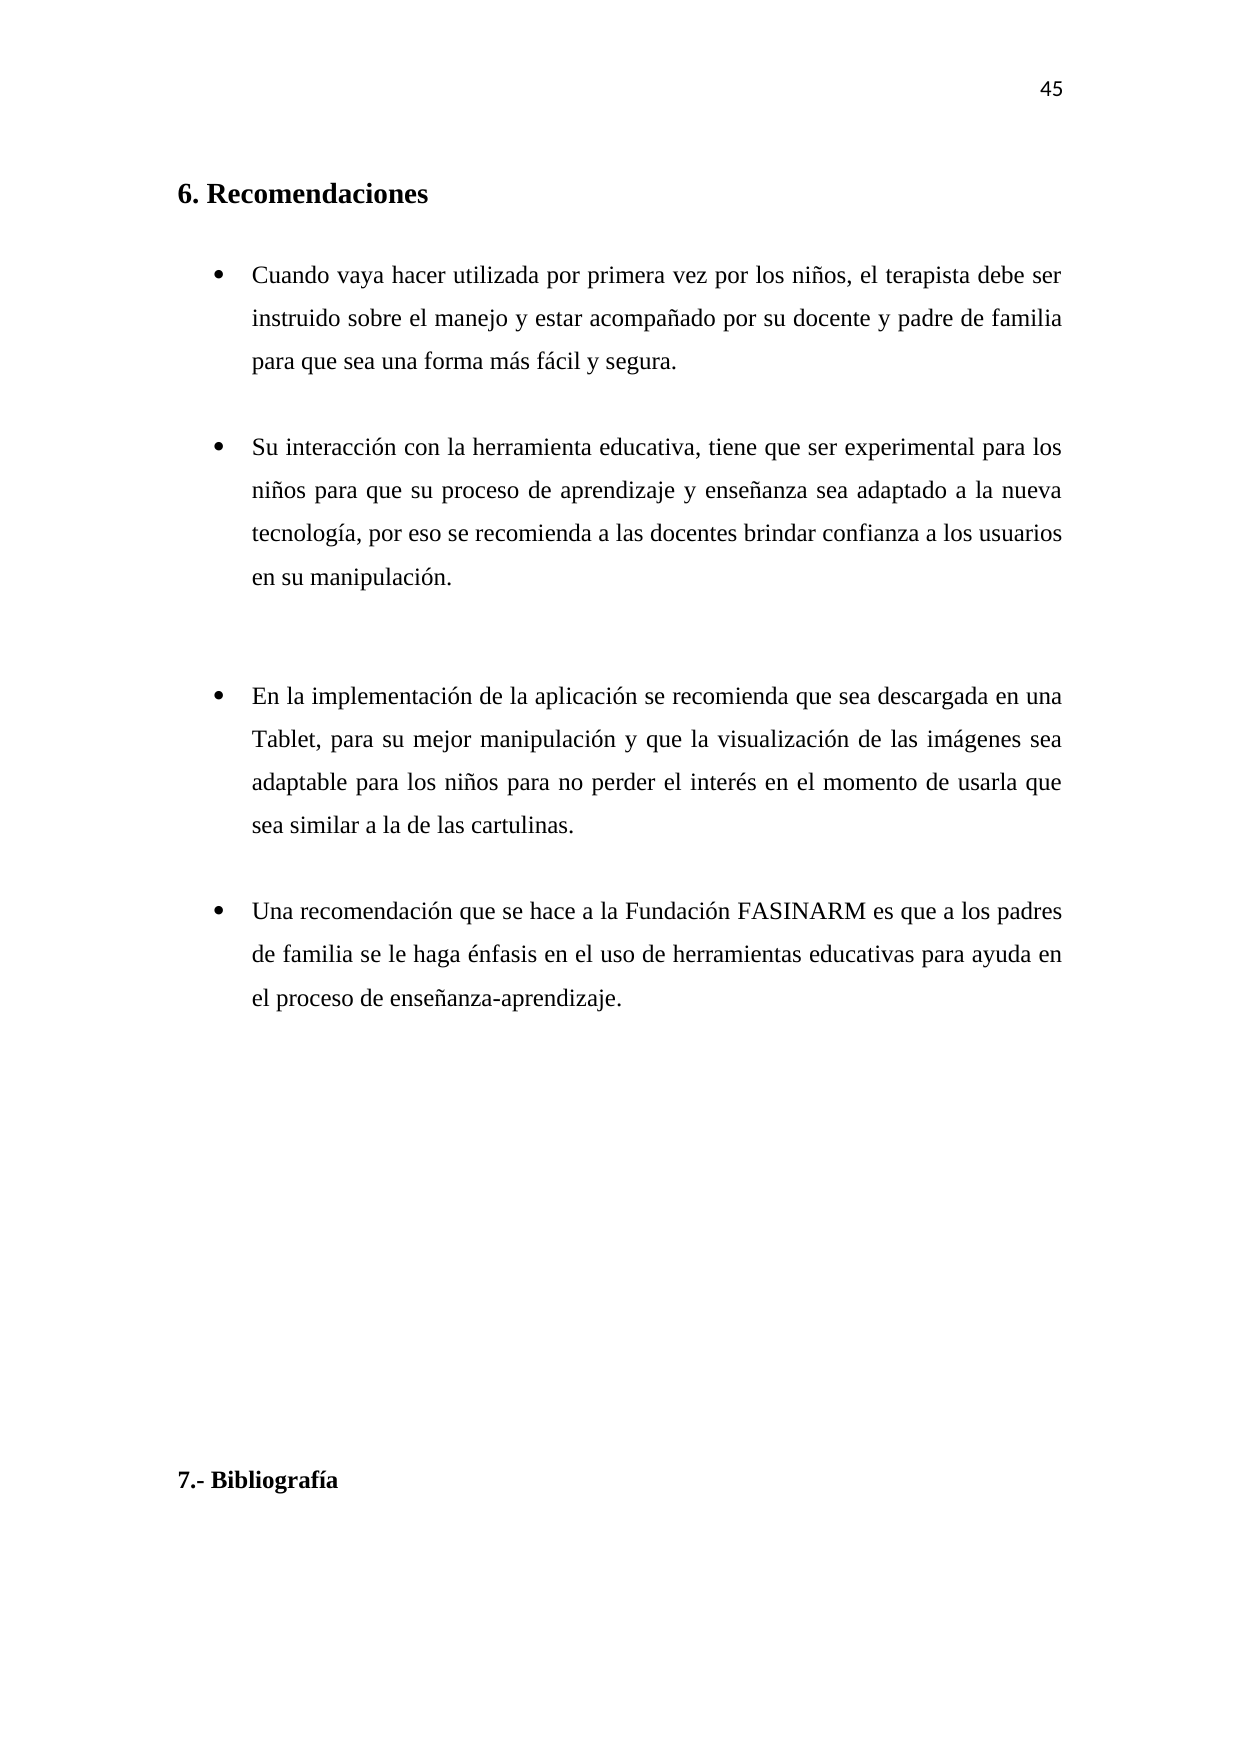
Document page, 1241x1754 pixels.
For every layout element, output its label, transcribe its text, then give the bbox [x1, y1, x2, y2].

subtitle 7.- Bibliografía [177, 1465, 1063, 1494]
list Cuando vaya hacer utilizada por primera vez por los niños, el terapista debe ser instruido sobre el manejo y estar acompañado por su docente y padre de familia para que sea una forma más fácil y segura. [214, 260, 1063, 375]
subtitle 6. Recomendaciones [177, 177, 1063, 210]
list Su interacción con la herramienta educativa, tiene que ser experimental para los niños para que su proceso de aprendizaje y enseñanza sea adaptado a la nueva tecnología, por eso se recomienda a las docentes brindar confianza a los usuarios en su manipulación. [214, 432, 1063, 590]
list Una recomendación que se hace a la Fundación FASINARM es que a los padres de familia se le haga énfasis en el uso de herramientas educativas para ayuda en el proceso de enseñanza-aprendizaje. [214, 896, 1063, 1011]
list En la implementación de la aplicación se recomienda que sea descargada en una Tablet, para su mejor manipulación y que la visualización de las imágenes sea adaptable para los niños para no perder el interés en el momento de usarla que sea similar a la de las cartulinas. [214, 681, 1063, 839]
